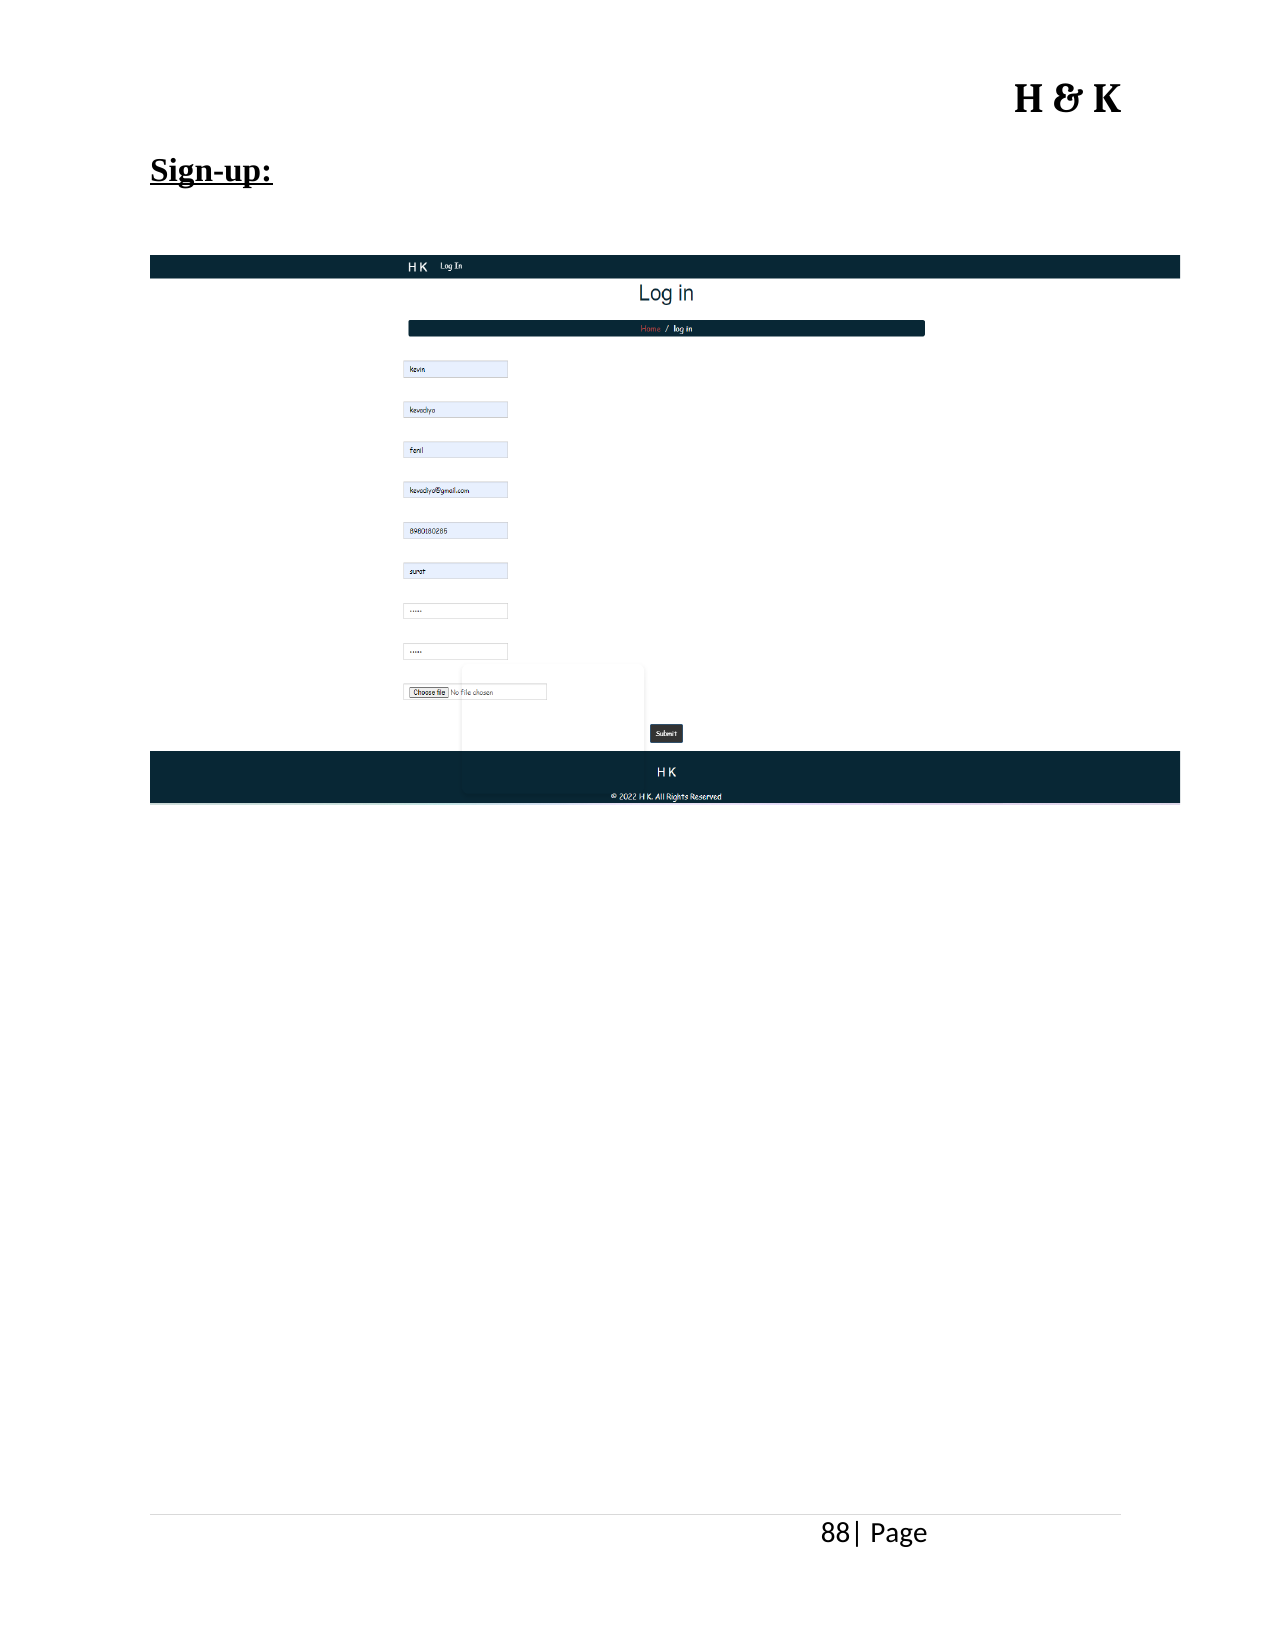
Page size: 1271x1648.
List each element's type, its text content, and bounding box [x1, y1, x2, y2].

text Sign-up: [150, 150, 1121, 188]
picture [150, 255, 1180, 805]
